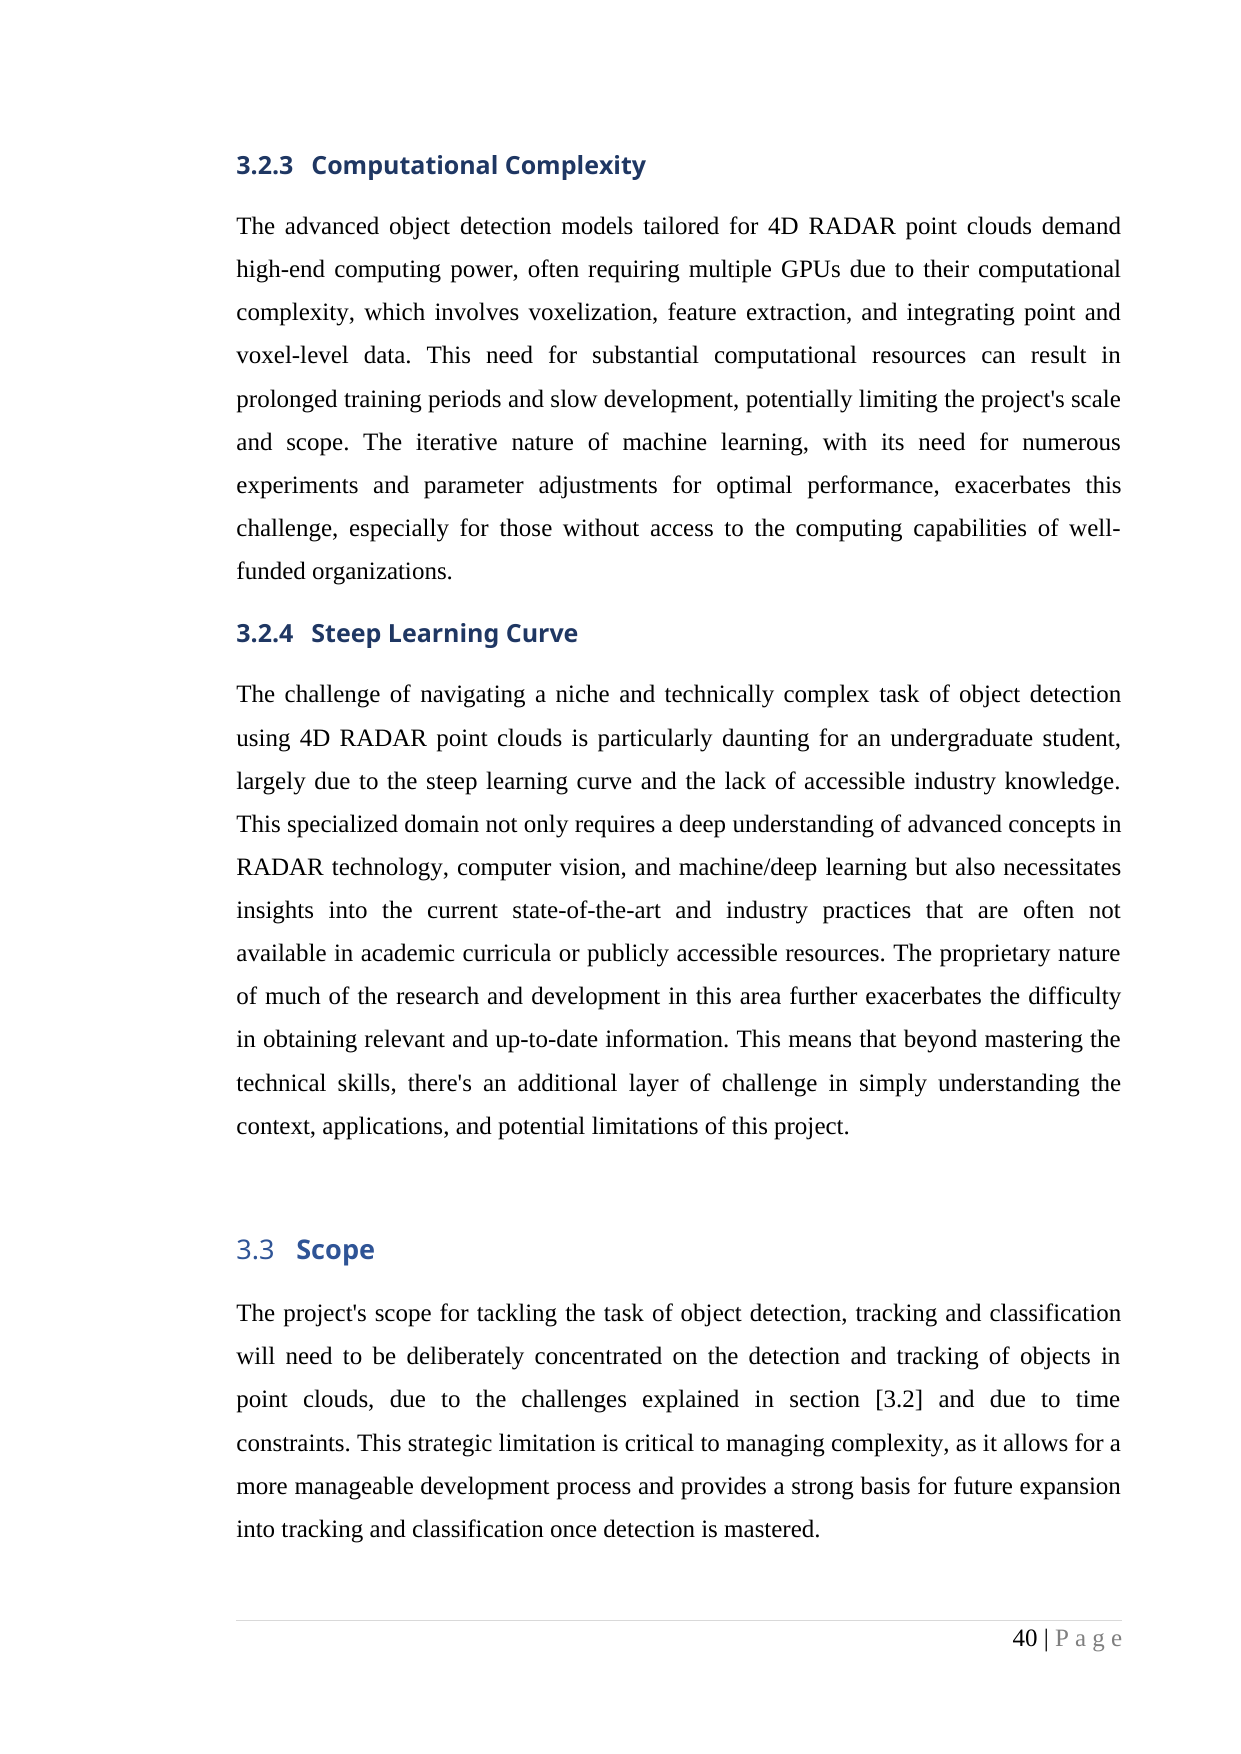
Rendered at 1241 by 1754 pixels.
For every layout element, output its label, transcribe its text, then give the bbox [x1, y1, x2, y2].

subtitle Scope [236, 1230, 1122, 1267]
text The challenge of navigating a niche and technically complex task of object detection using 4D RADAR point clouds is particularly daunting for an undergraduate student, largely due to the steep learning curve and the lack of accessible industry knowledge. This specialized domain not only requires a deep understanding of advanced concepts in RADAR technology, computer vision, and machine/deep learning but also necessitates insights into the current state-of-the-art and industry practices that are often not available in academic curricula or publicly accessible resources. The proprietary nature of much of the research and development in this area further exacerbates the difficulty in obtaining relevant and up-to-date information. This means that beyond mastering the technical skills, there's an additional layer of challenge in simply understanding the context, applications, and potential limitations of this project. [236, 679, 1122, 1139]
text The advanced object detection models tailored for 4D RADAR point clouds demand high-end computing power, often requiring multiple GPUs due to their computational complexity, which involves voxelization, feature extraction, and integrating point and voxel-level data. This need for substantial computational resources can result in prolonged training periods and slow development, potentially limiting the project's scale and scope. The iterative nature of machine learning, with its need for numerous experiments and parameter adjustments for optimal performance, exacerbates this challenge, especially for those without access to the computing capabilities of well-funded organizations. [236, 211, 1122, 585]
subtitle Computational Complexity [236, 148, 1122, 182]
subtitle Steep Learning Curve [236, 616, 1122, 650]
text The project's scope for tackling the task of object detection, tracking and classification will need to be deliberately concentrated on the detection and tracking of objects in point clouds, due to the challenges explained in section [3.2] and due to time constraints. This strategic limitation is critical to managing complexity, as it allows for a more manageable development process and provides a strong basis for future expansion into tracking and classification once detection is mastered. [236, 1298, 1122, 1543]
